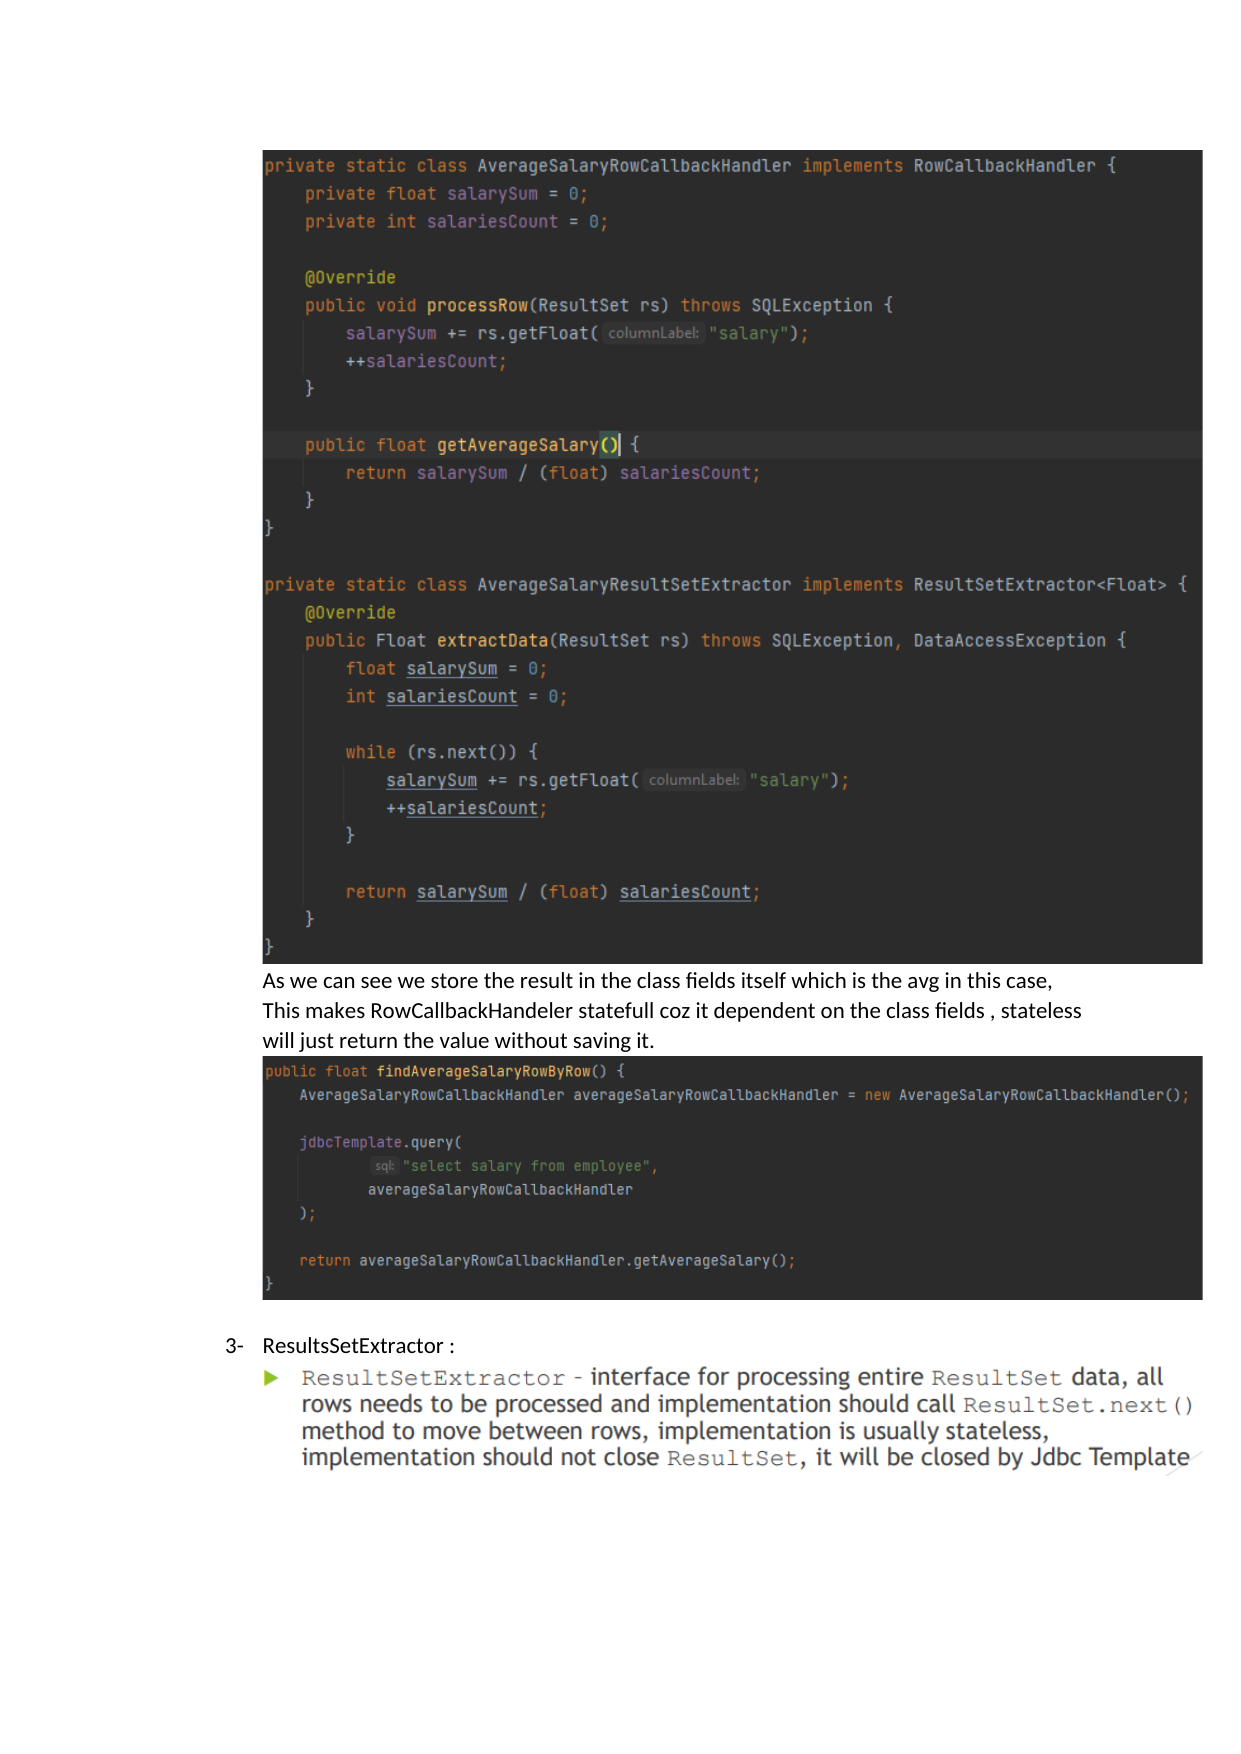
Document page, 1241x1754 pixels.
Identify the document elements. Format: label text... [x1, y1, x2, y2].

list This makes RowCallbackHandeler statefull coz it dependent on the class fields , stateless will just return the value without saving it. [262, 996, 1090, 1054]
picture [262, 150, 1203, 964]
list As we can see we store the result in the class fields itself which is the avg in this case, [262, 966, 1090, 994]
picture [262, 1361, 1203, 1476]
list ResultsSetExtractor : [225, 1332, 1090, 1359]
picture [262, 1056, 1203, 1300]
